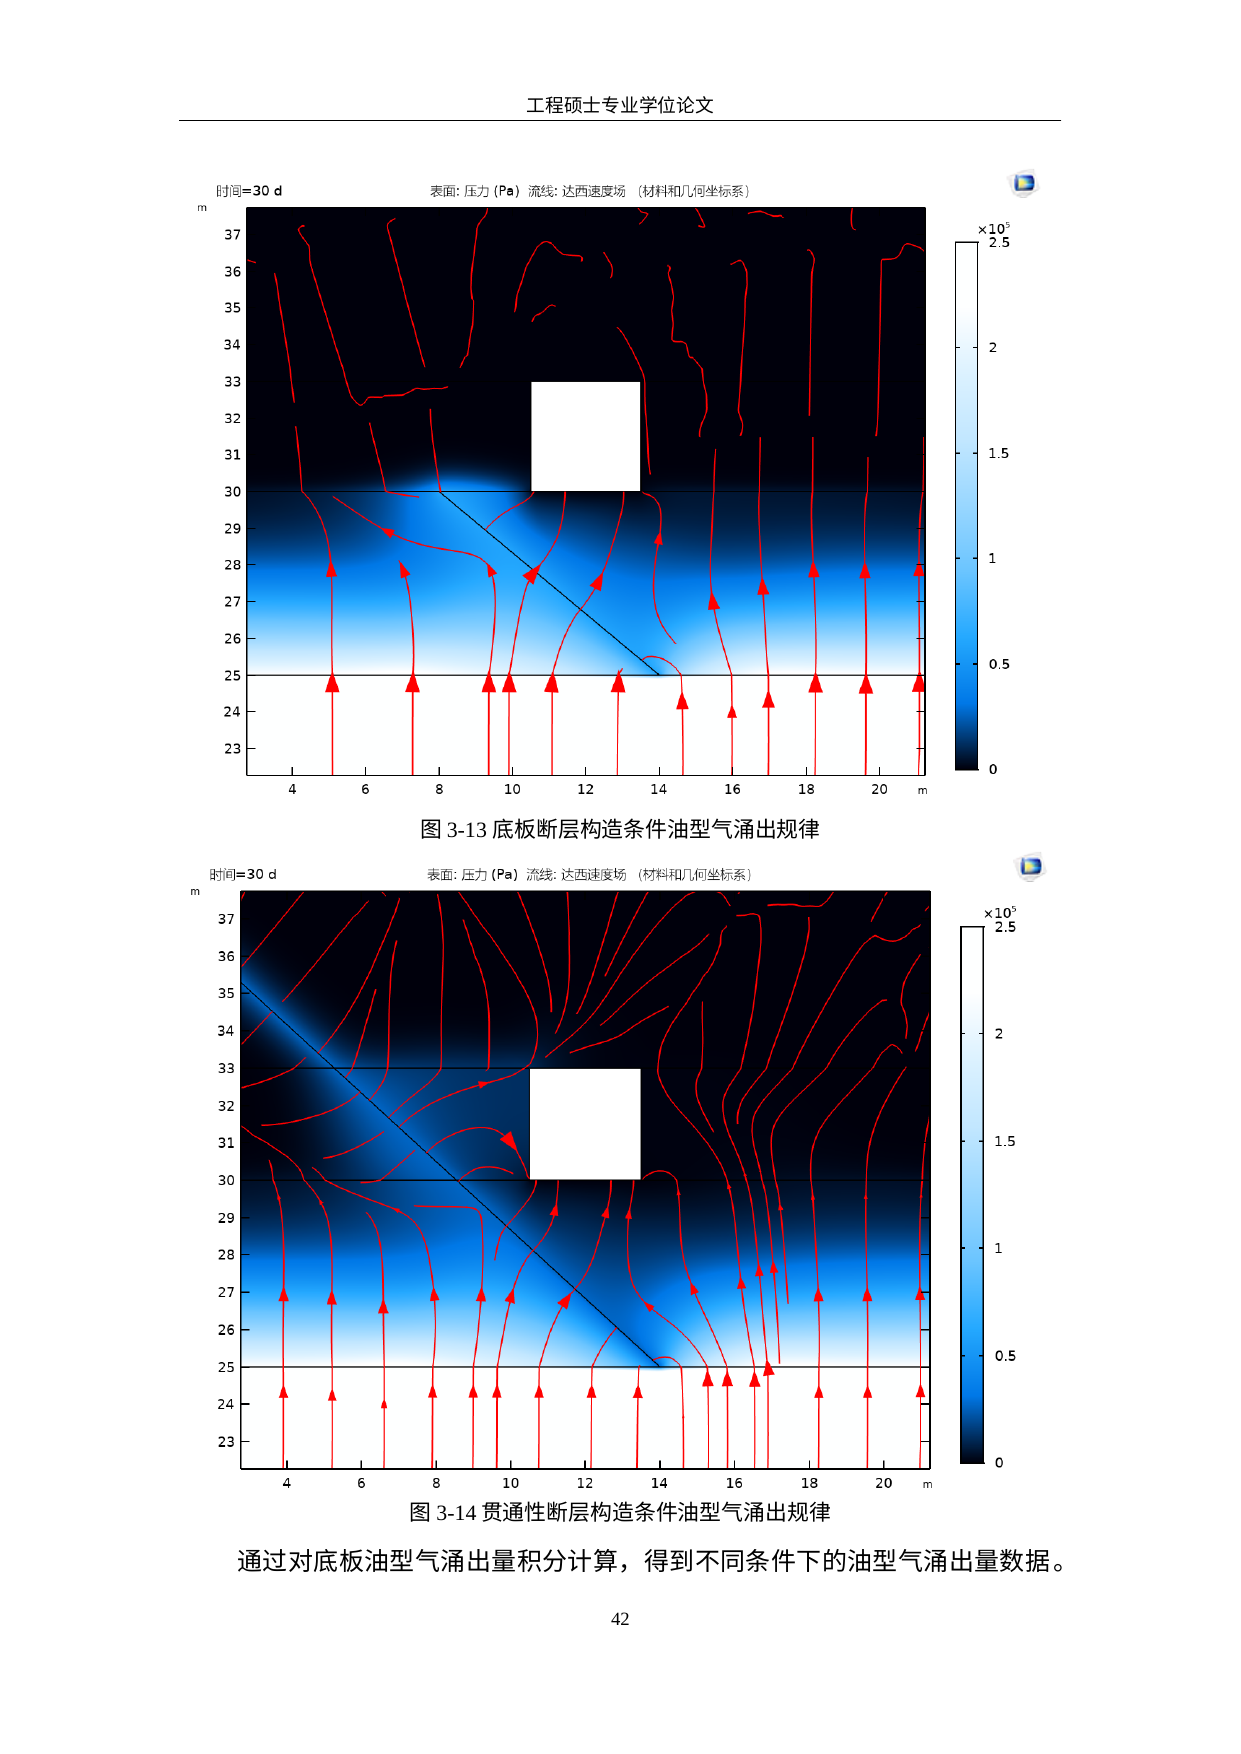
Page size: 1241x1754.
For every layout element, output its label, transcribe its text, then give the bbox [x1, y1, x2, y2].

picture [187, 844, 1053, 1494]
picture [194, 162, 1046, 800]
text 图 3-14贯通性断层构造条件油型气涌出规律 [187, 1494, 1053, 1527]
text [187, 1527, 1053, 1592]
text 图 3-13 底板断层构造条件油型气涌出规律 [187, 812, 1053, 844]
